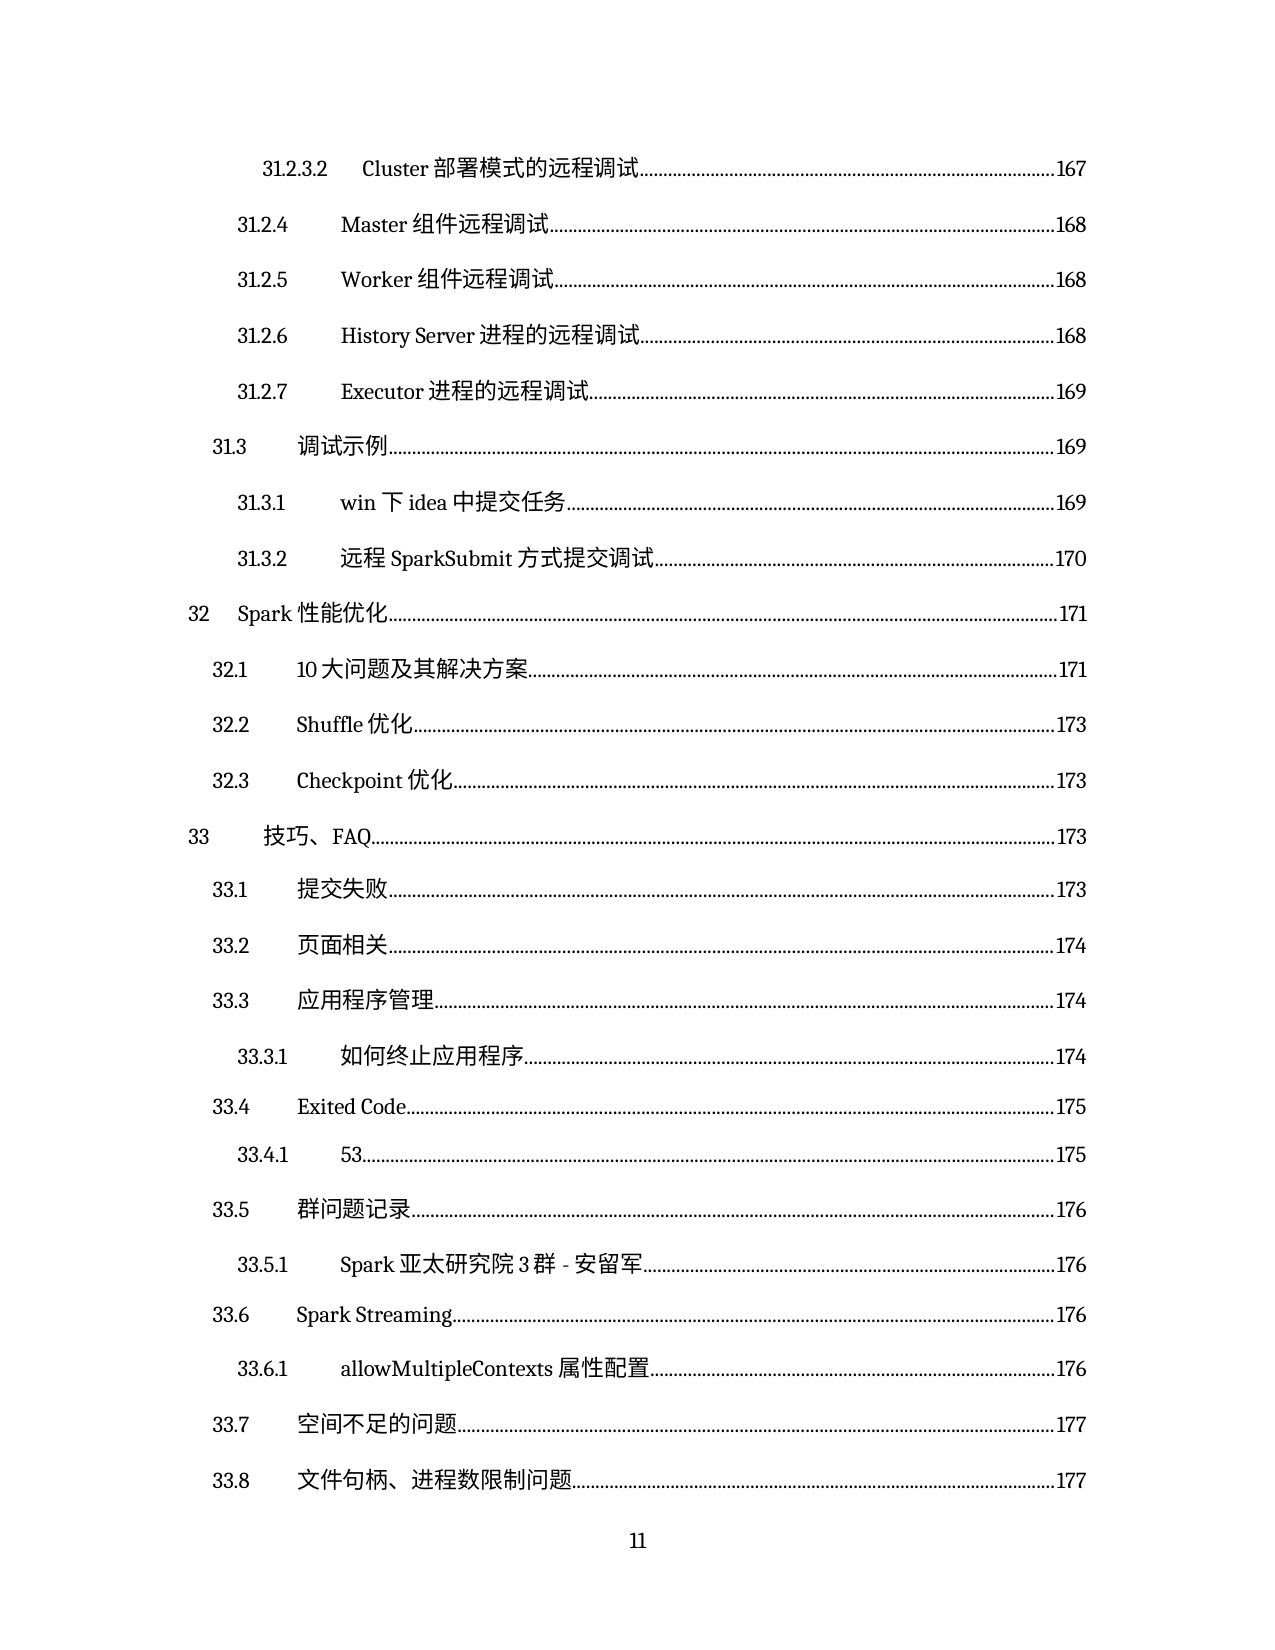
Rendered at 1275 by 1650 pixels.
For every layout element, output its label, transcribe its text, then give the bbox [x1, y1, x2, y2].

text 32.3 Checkpoint优化 173 [212, 762, 1087, 795]
text 31.2.3.2 Cluster部署模式的远程调试 167 [262, 150, 1087, 183]
text 31.2.5 Worker组件远程调试 168 [237, 261, 1087, 294]
text 33.6 Spark Streaming 176 [212, 1302, 1087, 1328]
text 33.7 空间不足的问题 177 [212, 1406, 1087, 1439]
text 32.2 Shuffle优化 173 [212, 706, 1087, 739]
text 31.3.2 远程SparkSubmit方式提交调试 170 [237, 539, 1087, 573]
text 33.3.1 如何终止应用程序 174 [237, 1038, 1087, 1071]
text 33 技巧、FAQ 173 [187, 817, 1087, 851]
text 32.1 10大问题及其解决方案 171 [212, 651, 1087, 684]
text 33.3 应用程序管理 174 [212, 982, 1087, 1016]
text 32 Spark性能优化 171 [187, 595, 1087, 628]
text 33.4.1 53 175 [237, 1142, 1087, 1168]
text 33.5 群问题记录 176 [212, 1191, 1087, 1224]
text 31.2.7 Executor进程的远程调试 169 [237, 372, 1087, 406]
text 33.8 文件句柄、进程数限制问题 177 [212, 1461, 1087, 1495]
text 33.4 Exited Code 175 [212, 1094, 1087, 1120]
text 33.5.1 Spark亚太研究院3群 - 安留军 176 [237, 1246, 1087, 1279]
text 31.2.6 History Server进程的远程调试 168 [237, 317, 1087, 350]
text 31.3 调试示例 169 [212, 428, 1087, 461]
text 31.2.4 Master组件远程调试 168 [237, 206, 1087, 239]
text 33.2 页面相关 174 [212, 927, 1087, 960]
text 31.3.1 win下idea中提交任务 169 [237, 484, 1087, 517]
text 33.1 提交失败 173 [212, 873, 1087, 904]
text 33.6.1 allowMultipleContexts 属性配置 176 [237, 1350, 1087, 1383]
